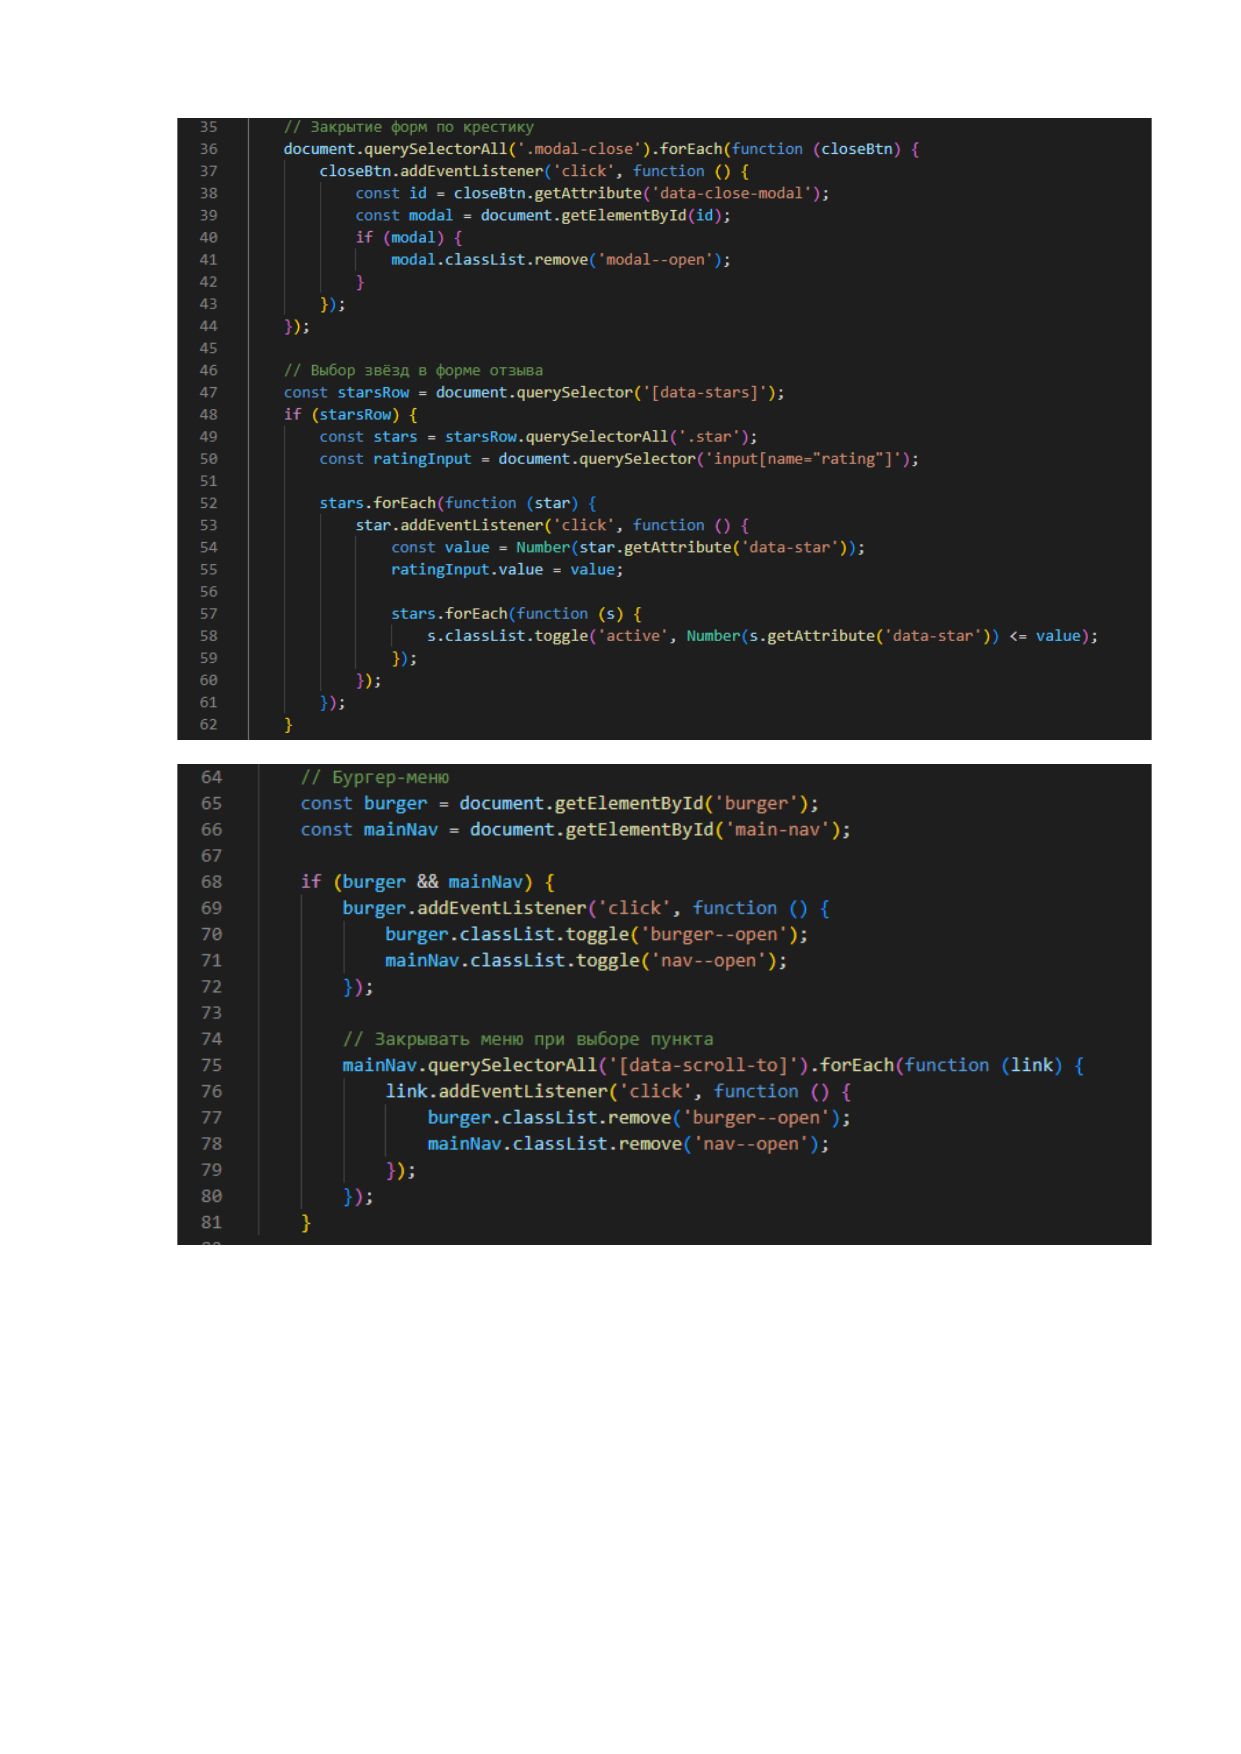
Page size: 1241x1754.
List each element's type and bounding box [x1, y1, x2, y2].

picture [177, 764, 1152, 1245]
picture [177, 118, 1152, 740]
